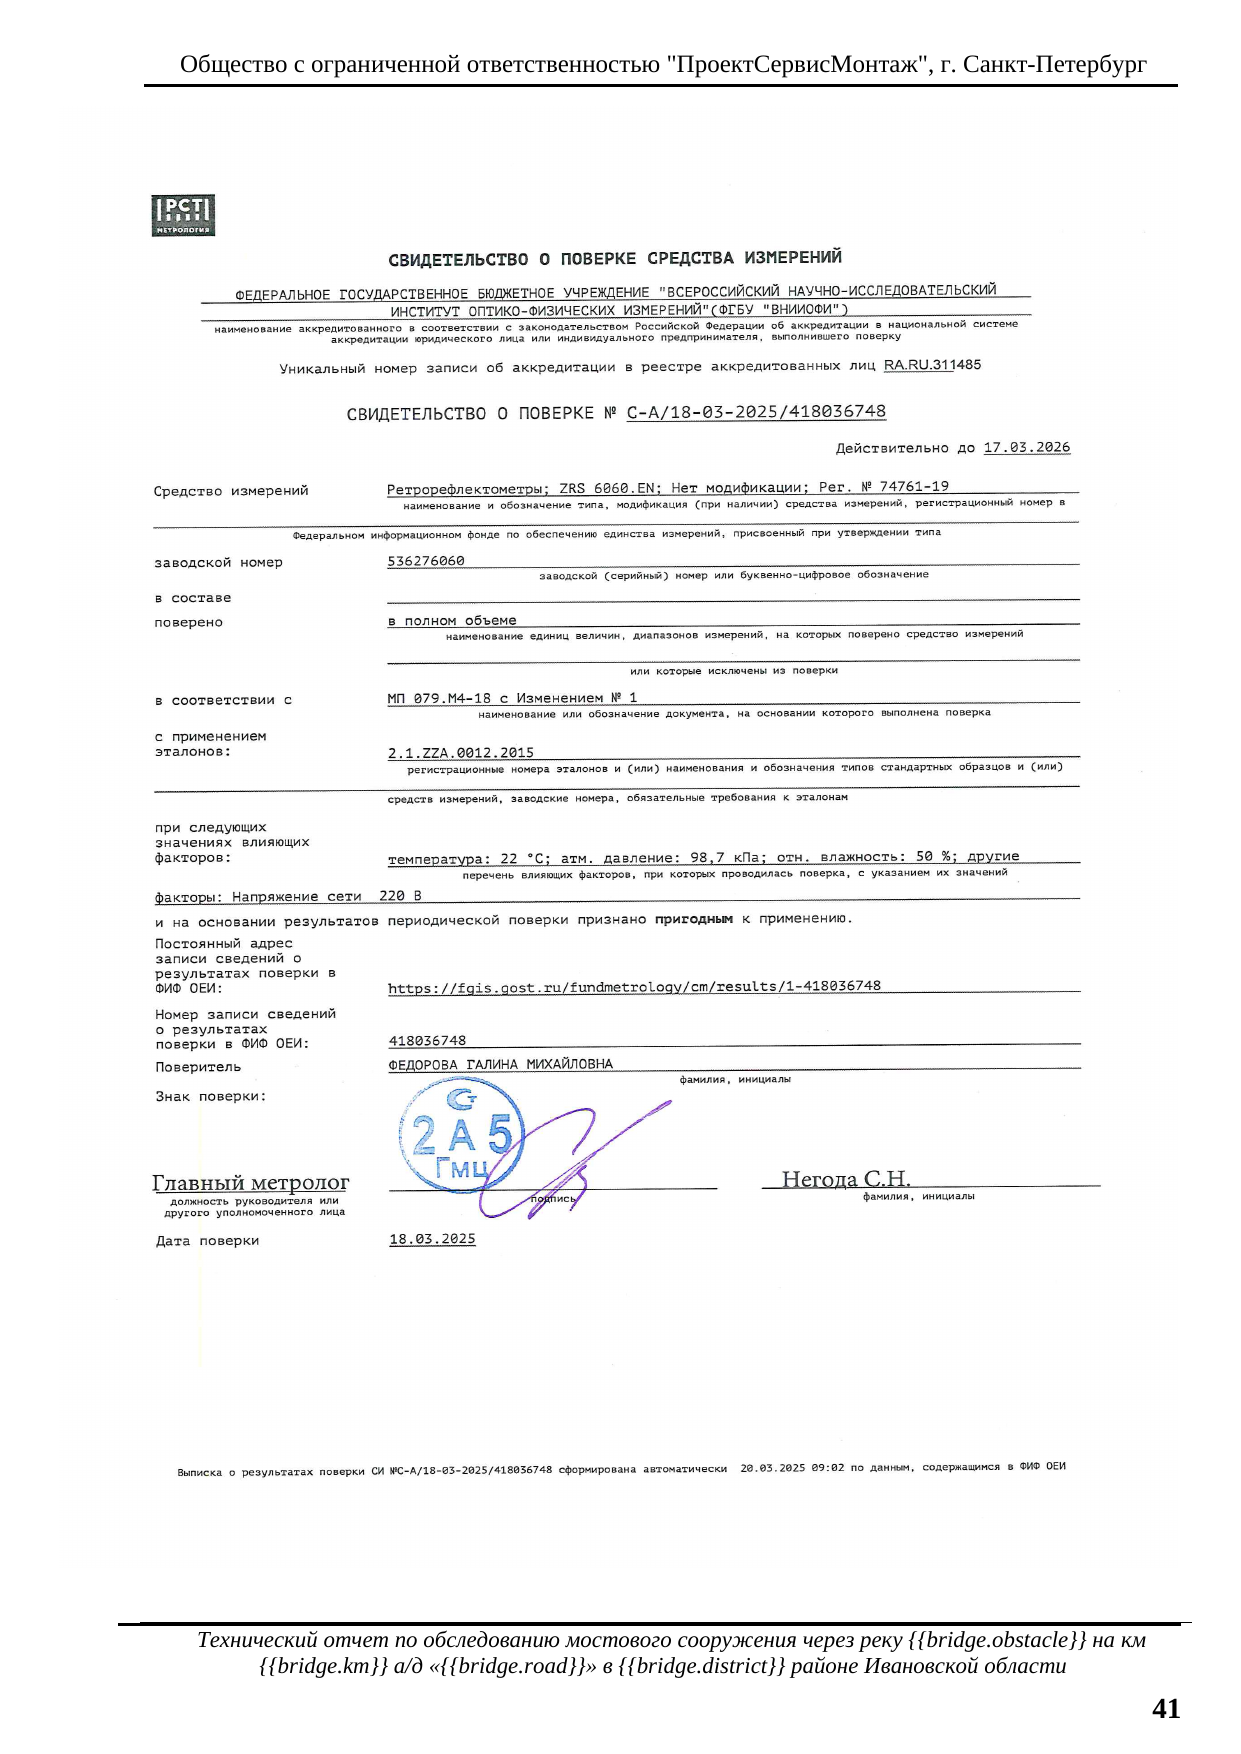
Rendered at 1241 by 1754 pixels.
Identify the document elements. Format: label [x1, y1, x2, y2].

picture [59, 106, 1178, 1568]
